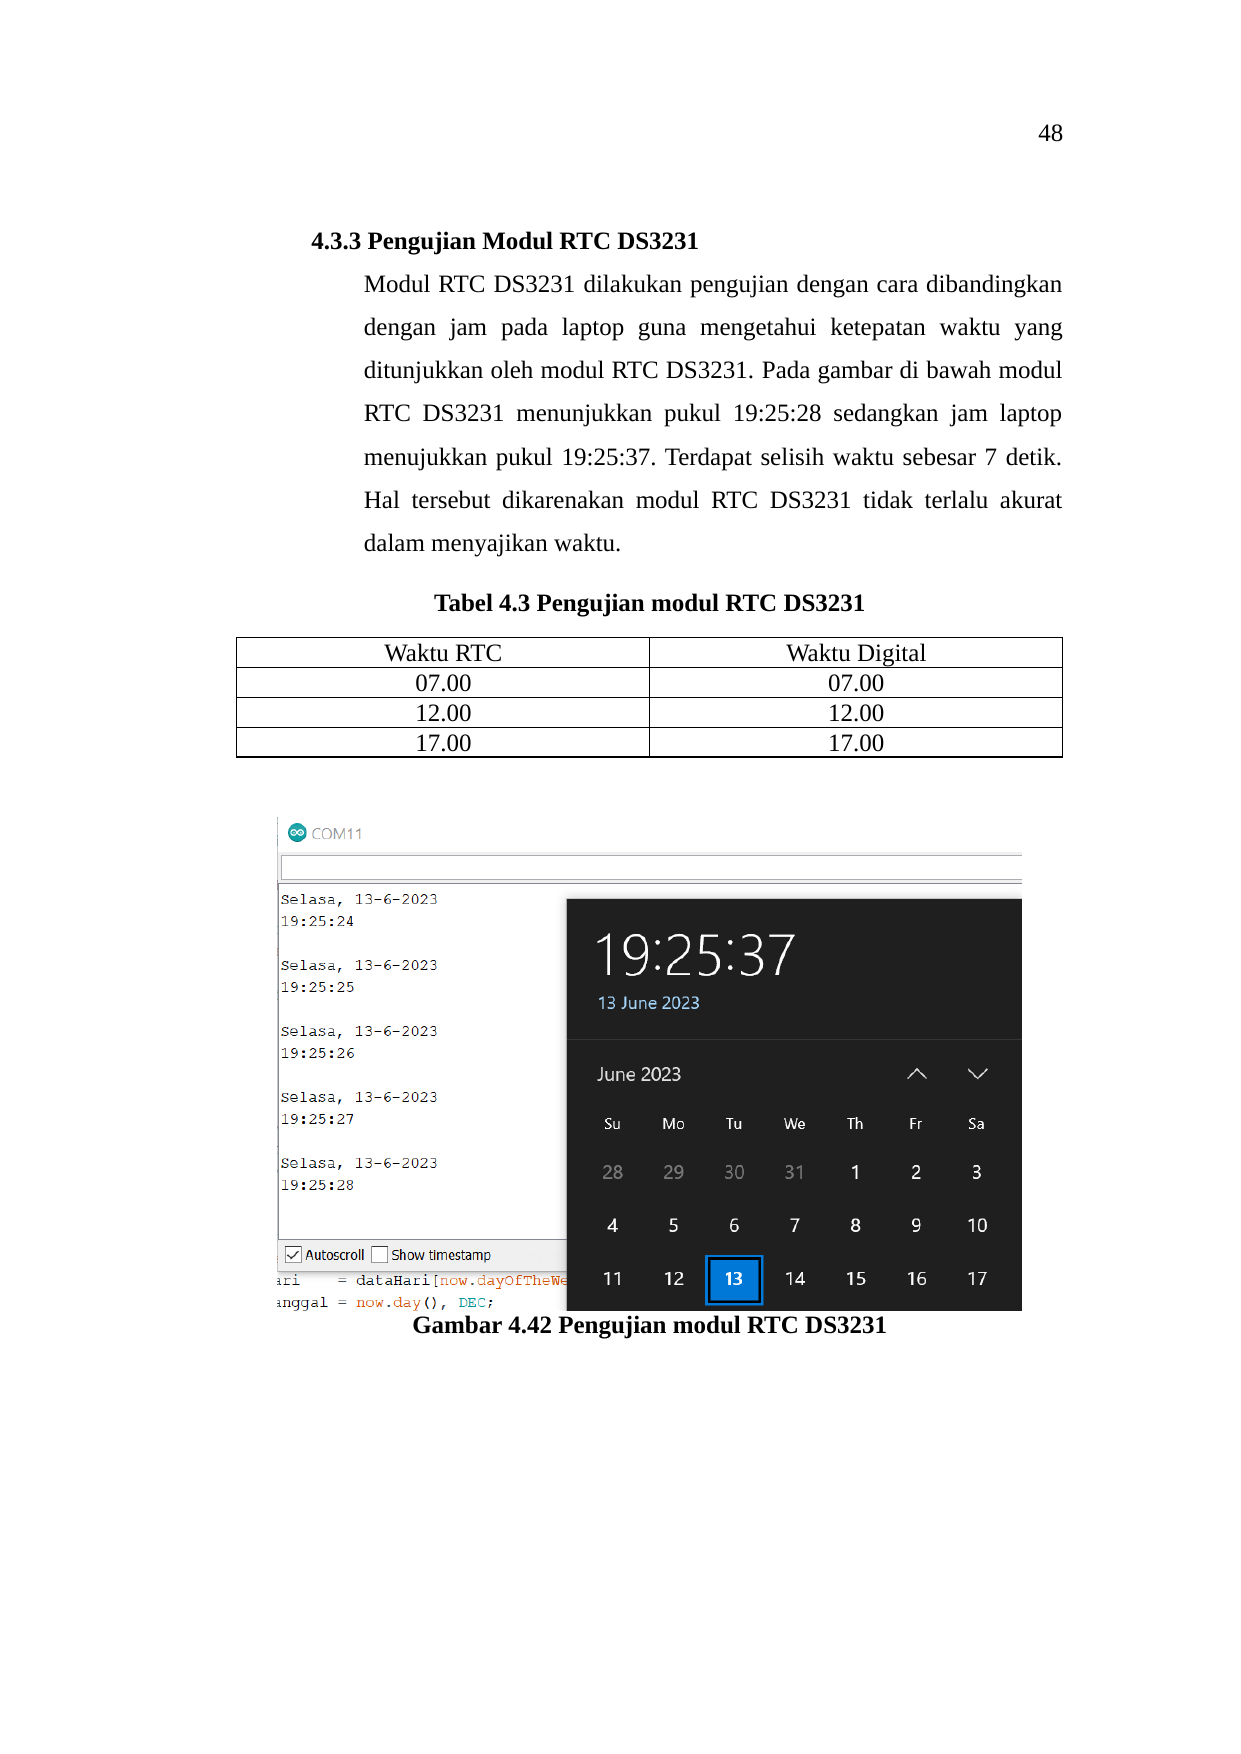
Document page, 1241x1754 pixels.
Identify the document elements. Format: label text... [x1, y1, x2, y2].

table_cell 17.00 [650, 728, 1062, 756]
table_cell 12.00 [650, 698, 1062, 727]
table_header Waktu Digital [650, 638, 1062, 667]
table_cell 12.00 [237, 698, 649, 727]
text Tabel 4.3 Pengujian modul RTC DS3231 [236, 588, 1063, 616]
subtitle Pengujian Modul RTC DS3231 [311, 226, 1063, 255]
table_header Waktu RTC [237, 638, 649, 667]
table_cell 07.00 [650, 668, 1062, 697]
table_cell 07.00 [237, 668, 649, 697]
picture [277, 817, 1022, 1311]
text Modul RTC DS3231 dilakukan pengujian dengan cara dibandingkan dengan jam pada laptop guna mengetahui ketepatan waktu yang ditunjukkan oleh modul RTC DS3231. Pada gambar di bawah modul RTC DS3231 menunjukkan pukul 19:25:28 sedangkan jam laptop menujukkan pukul 19:25:37. Terdapat selisih waktu sebesar 7 detik. Hal tersebut dikarenakan modul RTC DS3231 tidak terlalu akurat dalam menyajikan waktu. [364, 269, 1063, 557]
table_cell 17.00 [237, 728, 649, 756]
